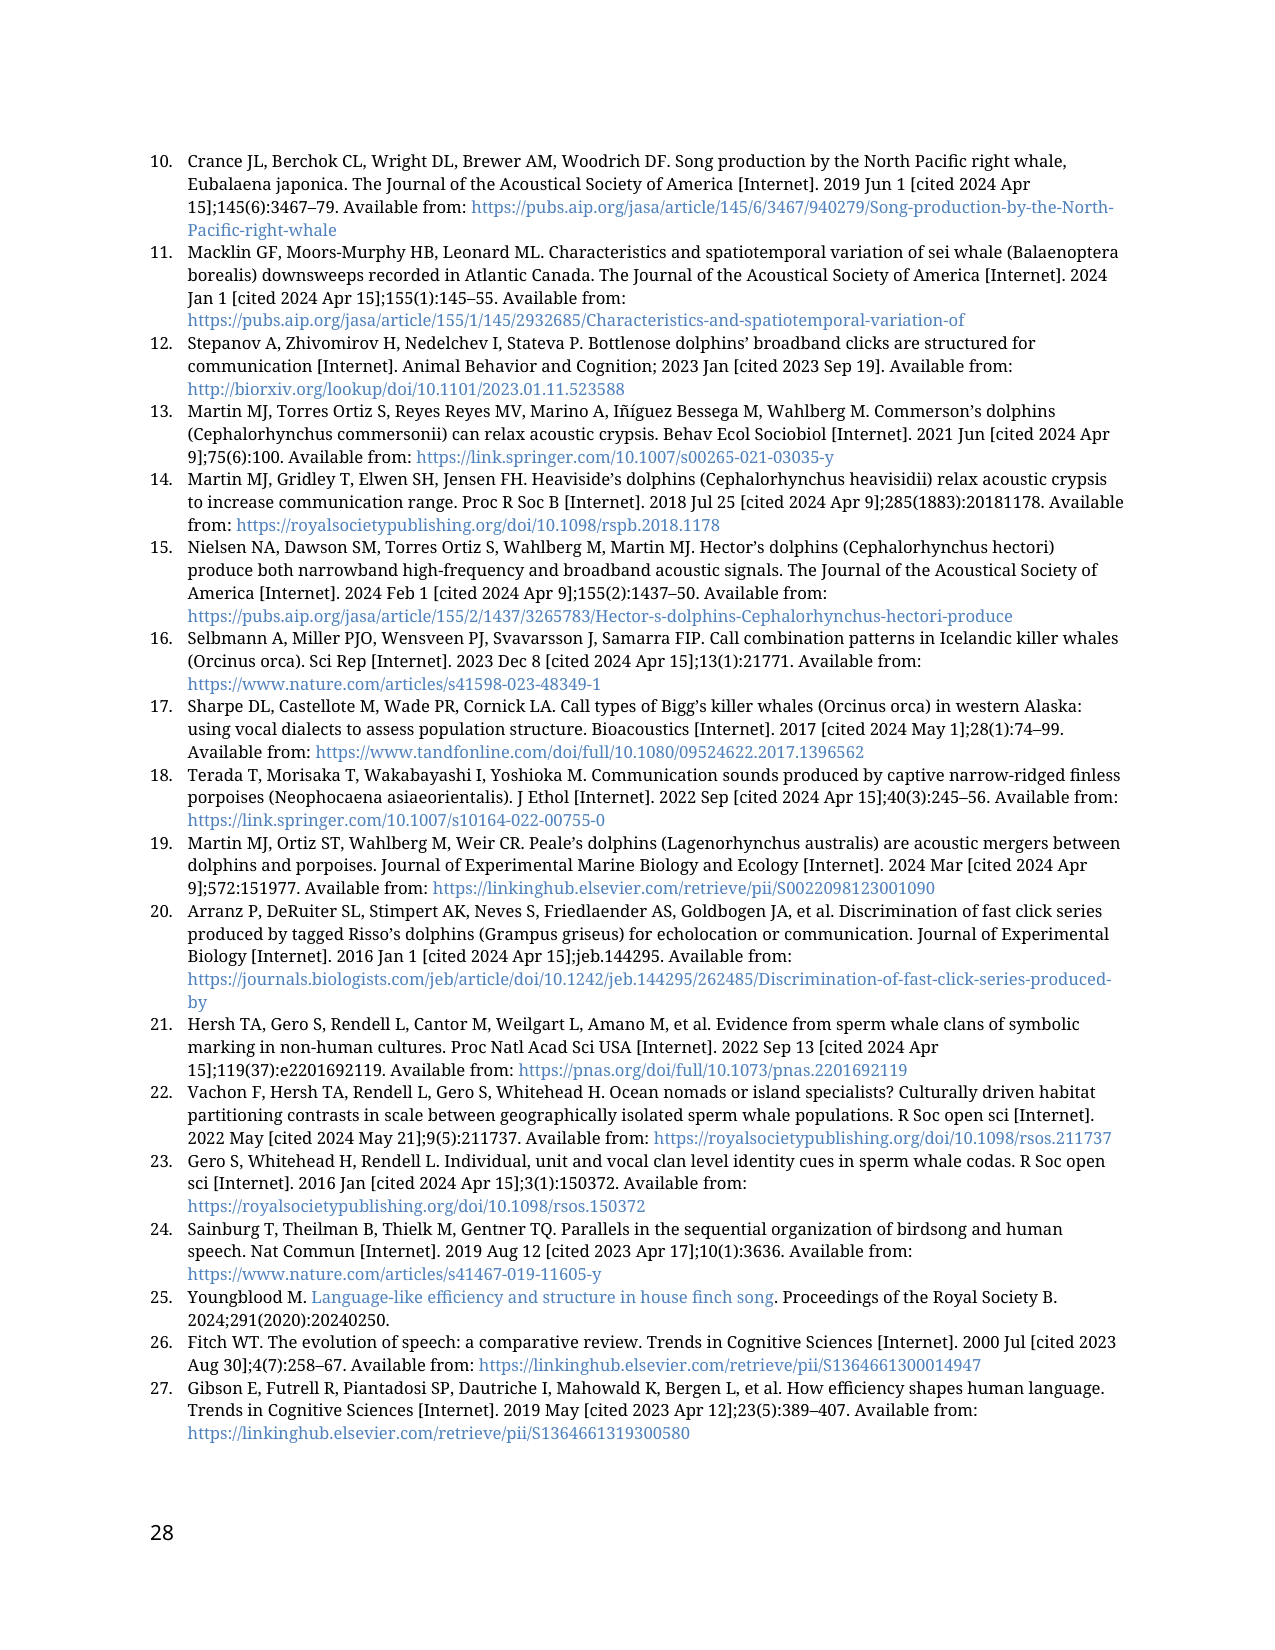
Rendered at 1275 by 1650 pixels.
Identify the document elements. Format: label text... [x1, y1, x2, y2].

text 20. Arranz P, DeRuiter SL, Stimpert AK, Neves S, Friedlaender AS, Goldbogen JA, et al. Discrimination of fast click series produced by tagged Risso’s dolphins (Grampus griseus) for echolocation or communication. Journal of Experimental Biology [Internet]. 2016 Jan 1 [cited 2024 Apr 15];jeb.144295. Available from: https://journals.biologists.com/jeb/article/doi/10.1242/jeb.144295/262485/Discrimination-of-fast-click-series-produced-by [150, 899, 1125, 1013]
text 19. Martin MJ, Ortiz ST, Wahlberg M, Weir CR. Peale’s dolphins (Lagenorhynchus australis) are acoustic mergers between dolphins and porpoises. Journal of Experimental Marine Biology and Ecology [Internet]. 2024 Mar [cited 2024 Apr 9];572:151977. Available from: https://linkinghub.elsevier.com/retrieve/pii/S0022098123001090 [150, 831, 1125, 899]
text 16. Selbmann A, Miller PJO, Wensveen PJ, Svavarsson J, Samarra FIP. Call combination patterns in Icelandic killer whales (Orcinus orca). Sci Rep [Internet]. 2023 Dec 8 [cited 2024 Apr 15];13(1):21771. Available from: https://www.nature.com/articles/s41598-023-48349-1 [150, 627, 1125, 695]
text 21. Hersh TA, Gero S, Rendell L, Cantor M, Weilgart L, Amano M, et al. Evidence from sperm whale clans of symbolic marking in non-human cultures. Proc Natl Acad Sci USA [Internet]. 2022 Sep 13 [cited 2024 Apr 15];119(37):e2201692119. Available from: https://pnas.org/doi/full/10.1073/pnas.2201692119 [150, 1013, 1125, 1081]
text 12. Stepanov A, Zhivomirov H, Nedelchev I, Stateva P. Bottlenose dolphins’ broadband clicks are structured for communication [Internet]. Animal Behavior and Cognition; 2023 Jan [cited 2023 Sep 19]. Available from: http://biorxiv.org/lookup/doi/10.1101/2023.01.11.523588 [150, 332, 1125, 400]
text 11. Macklin GF, Moors-Murphy HB, Leonard ML. Characteristics and spatiotemporal variation of sei whale (Balaenoptera borealis) downsweeps recorded in Atlantic Canada. The Journal of the Acoustical Society of America [Internet]. 2024 Jan 1 [cited 2024 Apr 15];155(1):145–55. Available from: https://pubs.aip.org/jasa/article/155/1/145/2932685/Characteristics-and-spatiotemporal-variation-of [150, 241, 1125, 332]
text 13. Martin MJ, Torres Ortiz S, Reyes Reyes MV, Marino A, Iñíguez Bessega M, Wahlberg M. Commerson’s dolphins (Cephalorhynchus commersonii) can relax acoustic crypsis. Behav Ecol Sociobiol [Internet]. 2021 Jun [cited 2024 Apr 9];75(6):100. Available from: https://link.springer.com/10.1007/s00265-021-03035-y [150, 400, 1125, 468]
text 24. Sainburg T, Theilman B, Thielk M, Gentner TQ. Parallels in the sequential organization of birdsong and human speech. Nat Commun [Internet]. 2019 Aug 12 [cited 2023 Apr 17];10(1):3636. Available from: https://www.nature.com/articles/s41467-019-11605-y [150, 1217, 1125, 1285]
text 27. Gibson E, Futrell R, Piantadosi SP, Dautriche I, Mahowald K, Bergen L, et al. How efficiency shapes human language. Trends in Cognitive Sciences [Internet]. 2019 May [cited 2023 Apr 12];23(5):389–407. Available from: https://linkinghub.elsevier.com/retrieve/pii/S1364661319300580 [150, 1376, 1125, 1444]
text 17. Sharpe DL, Castellote M, Wade PR, Cornick LA. Call types of Bigg’s killer whales (Orcinus orca) in western Alaska: using vocal dialects to assess population structure. Bioacoustics [Internet]. 2017 [cited 2024 May 1];28(1):74–99. Available from: https://www.tandfonline.com/doi/full/10.1080/09524622.2017.1396562 [150, 695, 1125, 763]
text 22. Vachon F, Hersh TA, Rendell L, Gero S, Whitehead H. Ocean nomads or island specialists? Culturally driven habitat partitioning contrasts in scale between geographically isolated sperm whale populations. R Soc open sci [Internet]. 2022 May [cited 2024 May 21];9(5):211737. Available from: https://royalsocietypublishing.org/doi/10.1098/rsos.211737 [150, 1081, 1125, 1149]
text 26. Fitch WT. The evolution of speech: a comparative review. Trends in Cognitive Sciences [Internet]. 2000 Jul [cited 2023 Aug 30];4(7):258–67. Available from: https://linkinghub.elsevier.com/retrieve/pii/S1364661300014947 [150, 1331, 1125, 1376]
text 25. Youngblood M. Language-like efficiency and structure in house finch song. Proceedings of the Royal Society B. 2024;291(2020):20240250. [150, 1285, 1125, 1331]
text 15. Nielsen NA, Dawson SM, Torres Ortiz S, Wahlberg M, Martin MJ. Hector’s dolphins (Cephalorhynchus hectori) produce both narrowband high-frequency and broadband acoustic signals. The Journal of the Acoustical Society of America [Internet]. 2024 Feb 1 [cited 2024 Apr 9];155(2):1437–50. Available from: https://pubs.aip.org/jasa/article/155/2/1437/3265783/Hector-s-dolphins-Cephalorhynchus-hectori-produce [150, 536, 1125, 627]
text 23. Gero S, Whitehead H, Rendell L. Individual, unit and vocal clan level identity cues in sperm whale codas. R Soc open sci [Internet]. 2016 Jan [cited 2024 Apr 15];3(1):150372. Available from: https://royalsocietypublishing.org/doi/10.1098/rsos.150372 [150, 1149, 1125, 1217]
text 18. Terada T, Morisaka T, Wakabayashi I, Yoshioka M. Communication sounds produced by captive narrow-ridged finless porpoises (Neophocaena asiaeorientalis). J Ethol [Internet]. 2022 Sep [cited 2024 Apr 15];40(3):245–56. Available from: https://link.springer.com/10.1007/s10164-022-00755-0 [150, 763, 1125, 831]
text 10. Crance JL, Berchok CL, Wright DL, Brewer AM, Woodrich DF. Song production by the North Pacific right whale, Eubalaena japonica. The Journal of the Acoustical Society of America [Internet]. 2019 Jun 1 [cited 2024 Apr 15];145(6):3467–79. Available from: https://pubs.aip.org/jasa/article/145/6/3467/940279/Song-production-by-the-North-Pacific-right-whale [150, 150, 1125, 241]
text 14. Martin MJ, Gridley T, Elwen SH, Jensen FH. Heaviside’s dolphins (Cephalorhynchus heavisidii) relax acoustic crypsis to increase communication range. Proc R Soc B [Internet]. 2018 Jul 25 [cited 2024 Apr 9];285(1883):20181178. Available from: https://royalsocietypublishing.org/doi/10.1098/rspb.2018.1178 [150, 468, 1125, 536]
